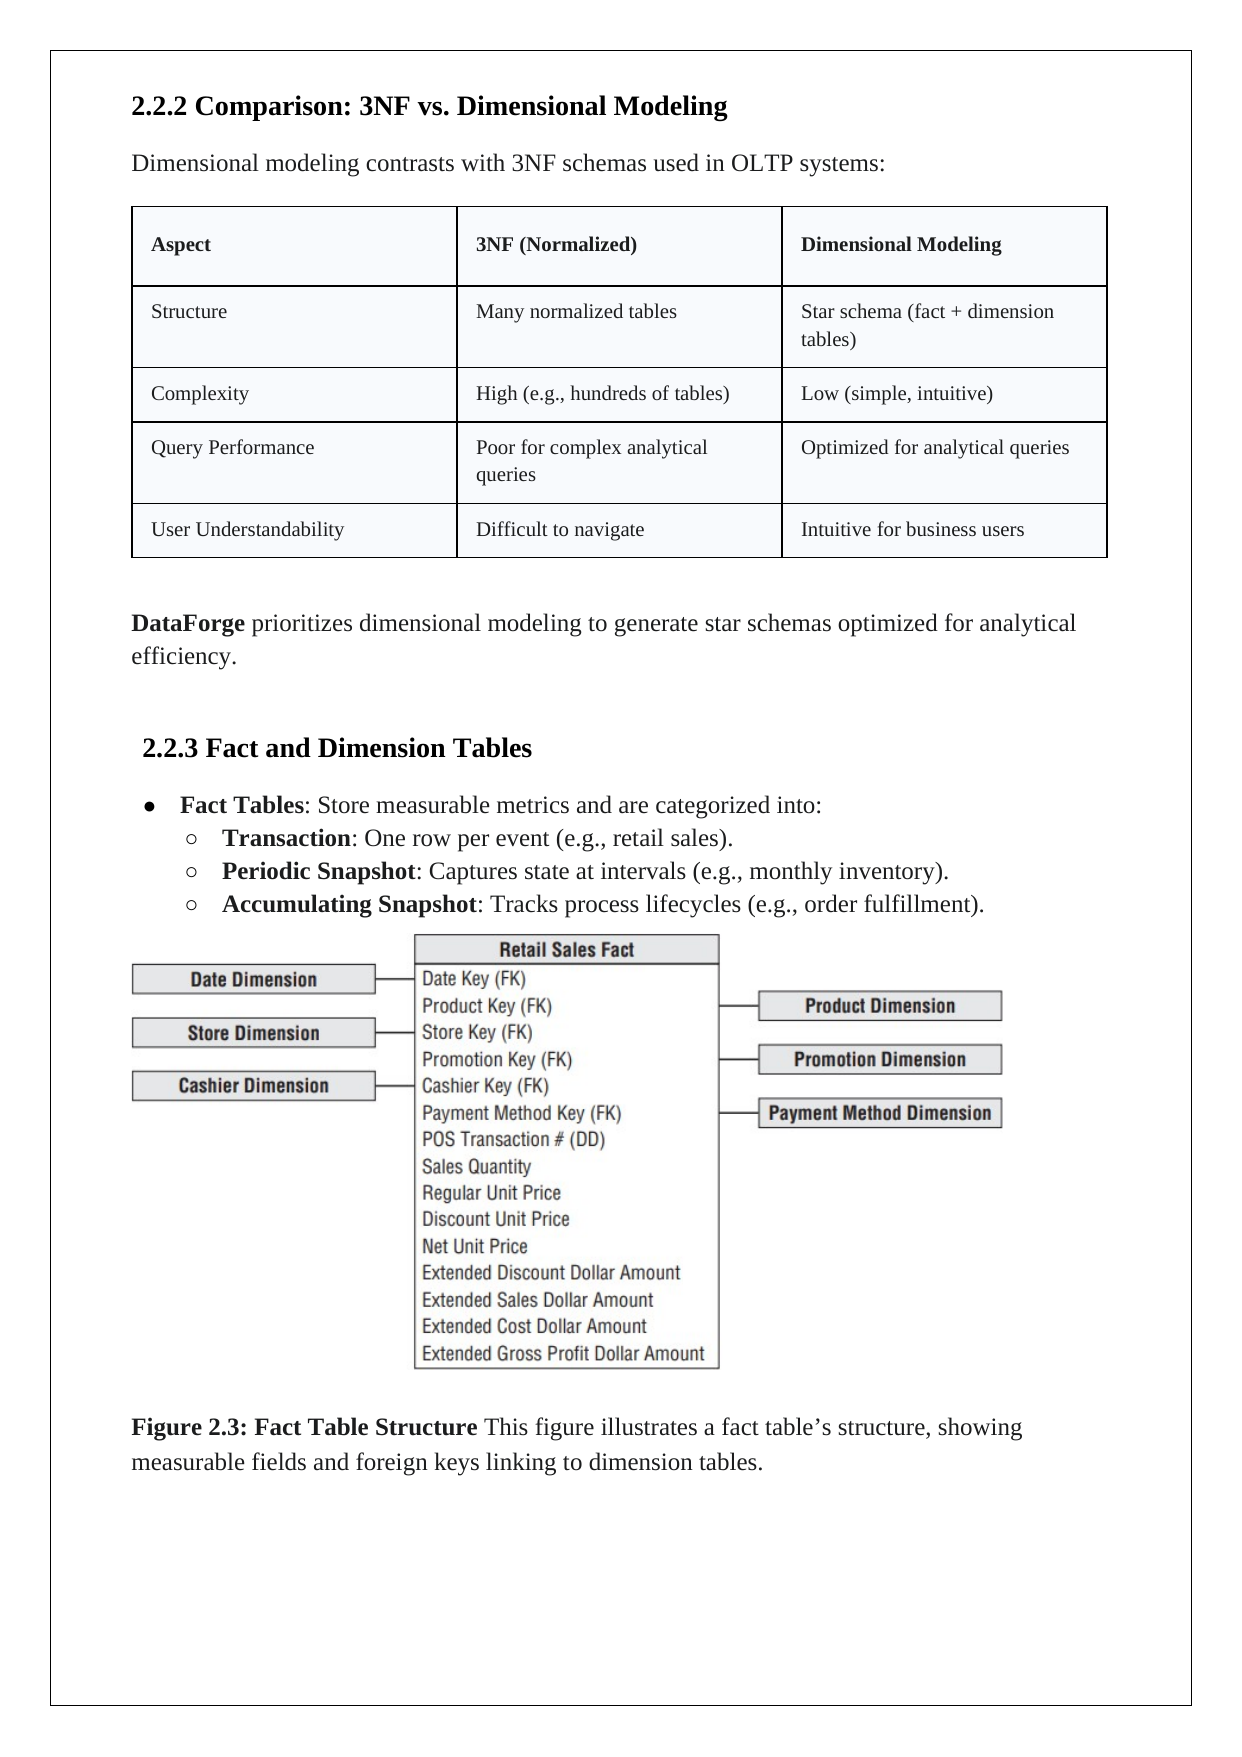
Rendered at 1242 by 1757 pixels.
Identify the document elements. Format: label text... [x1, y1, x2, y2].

table_header 3NF (Normalized) [458, 207, 781, 285]
list Fact Tables: Store measurable metrics and are categorized into: [142, 791, 1117, 819]
list Accumulating Snapshot: Tracks process lifecycles (e.g., order fulfillment). [184, 889, 1117, 917]
text Figure 2.3: Fact Table Structure This figure illustrates a fact table’s structure, showing measurable fields and foreign keys linking to dimension tables. [131, 1412, 1117, 1476]
table_cell Complexity [133, 368, 456, 421]
list Transaction: One row per event (e.g., retail sales). [184, 823, 1117, 852]
table_cell Intuitive for business users [783, 504, 1106, 557]
subtitle 2.2.3 Fact and Dimension Tables [142, 731, 1117, 764]
table_cell High (e.g., hundreds of tables) [458, 368, 781, 421]
table_header Aspect [133, 207, 456, 285]
table_cell Many normalized tables [458, 287, 781, 367]
subtitle 2.2.2 Comparison: 3NF vs. Dimensional Modeling [131, 89, 1117, 121]
table_cell Optimized for analytical queries [783, 423, 1106, 503]
table_cell Difficult to navigate [458, 504, 781, 557]
picture [131, 933, 1003, 1370]
table_cell Star schema (fact + dimension tables) [783, 287, 1106, 367]
list Periodic Snapshot: Captures state at intervals (e.g., monthly inventory). [184, 856, 1117, 885]
table_cell Structure [133, 287, 456, 367]
text DataForge prioritizes dimensional modeling to generate star schemas optimized for analytical efficiency. [131, 608, 1117, 670]
table_cell Poor for complex analytical queries [458, 423, 781, 503]
table_header Dimensional Modeling [783, 207, 1106, 285]
table_cell Low (simple, intuitive) [783, 368, 1106, 421]
text Dimensional modeling contrasts with 3NF schemas used in OLTP systems: [131, 148, 1117, 177]
table_cell Query Performance [133, 423, 456, 503]
table_cell User Understandability [133, 504, 456, 557]
